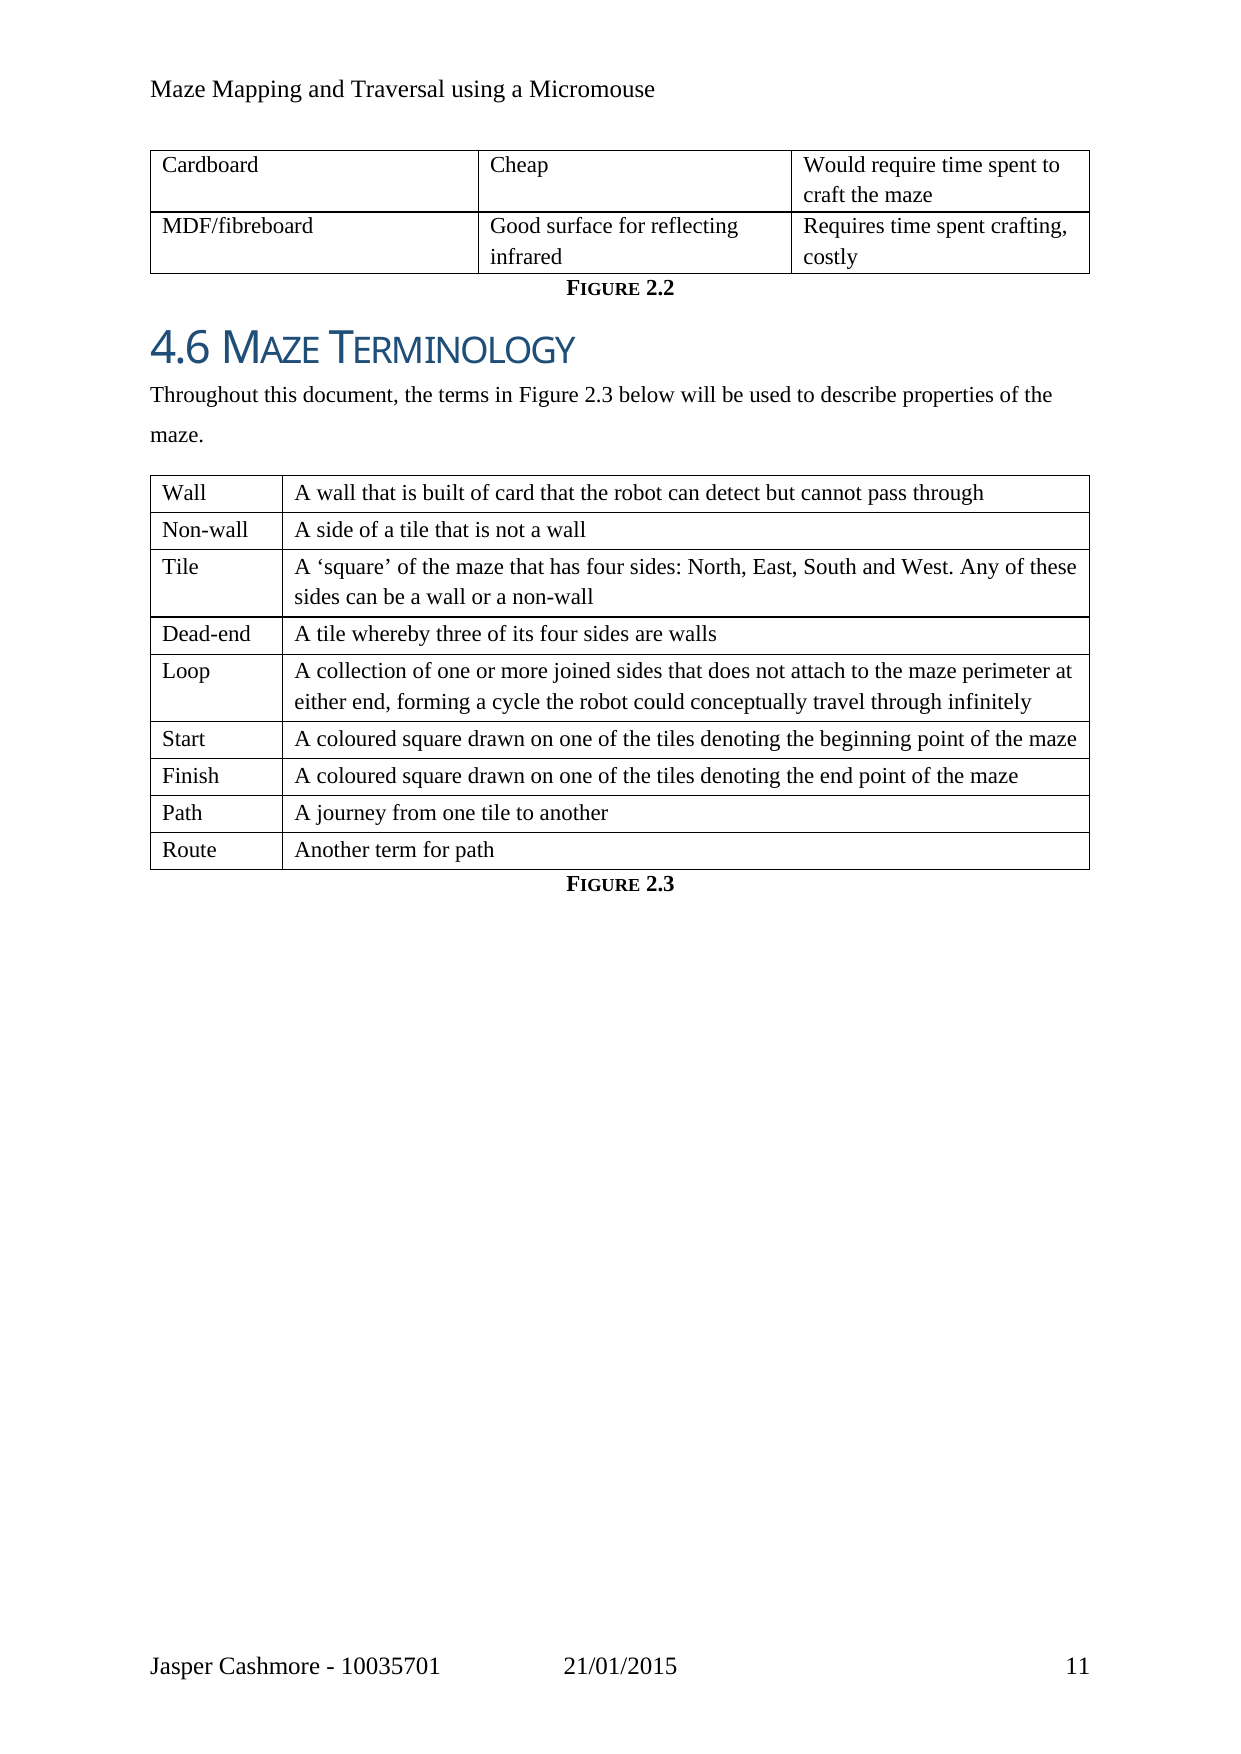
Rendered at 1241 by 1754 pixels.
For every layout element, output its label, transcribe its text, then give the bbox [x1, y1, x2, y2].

table_cell A collection of one or more joined sides that does not attach to the maze perimeter at either end, forming a cycle the robot could conceptually travel through infinitely [283, 655, 1089, 721]
table_cell Loop [151, 655, 282, 721]
table_cell Dead-end [151, 618, 282, 653]
table_cell A ‘square’ of the maze that has four sides: North, East, South and West. Any of these sides can be a wall or a non-wall [283, 550, 1089, 616]
table_cell Cardboard [151, 151, 478, 211]
table_cell A journey from one tile to another [283, 796, 1089, 832]
table_cell Non-wall [151, 513, 282, 549]
table_cell A coloured square drawn on one of the tiles denoting the end point of the maze [283, 759, 1089, 795]
table_cell Tile [151, 550, 282, 616]
table_header A wall that is built of card that the robot can detect but cannot pass through [283, 476, 1089, 512]
table_cell Path [151, 796, 282, 832]
table_header Wall [151, 476, 282, 512]
table_cell MDF/fibreboard [151, 213, 478, 273]
table_cell Would require time spent to craft the maze [792, 151, 1089, 211]
table_cell Requires time spent crafting, costly [792, 213, 1089, 273]
table_cell Start [151, 722, 282, 758]
table_cell Another term for path [283, 833, 1089, 869]
table_cell A tile whereby three of its four sides are walls [283, 618, 1089, 653]
table_cell Route [151, 833, 282, 869]
subtitle Maze Terminology [150, 315, 1090, 377]
table_cell A coloured square drawn on one of the tiles denoting the beginning point of the maze [283, 722, 1089, 758]
table_cell Finish [151, 759, 282, 795]
table_cell Cheap [479, 151, 791, 211]
table_cell Good surface for reflecting infrared [479, 213, 791, 273]
table_cell A side of a tile that is not a wall [283, 513, 1089, 549]
